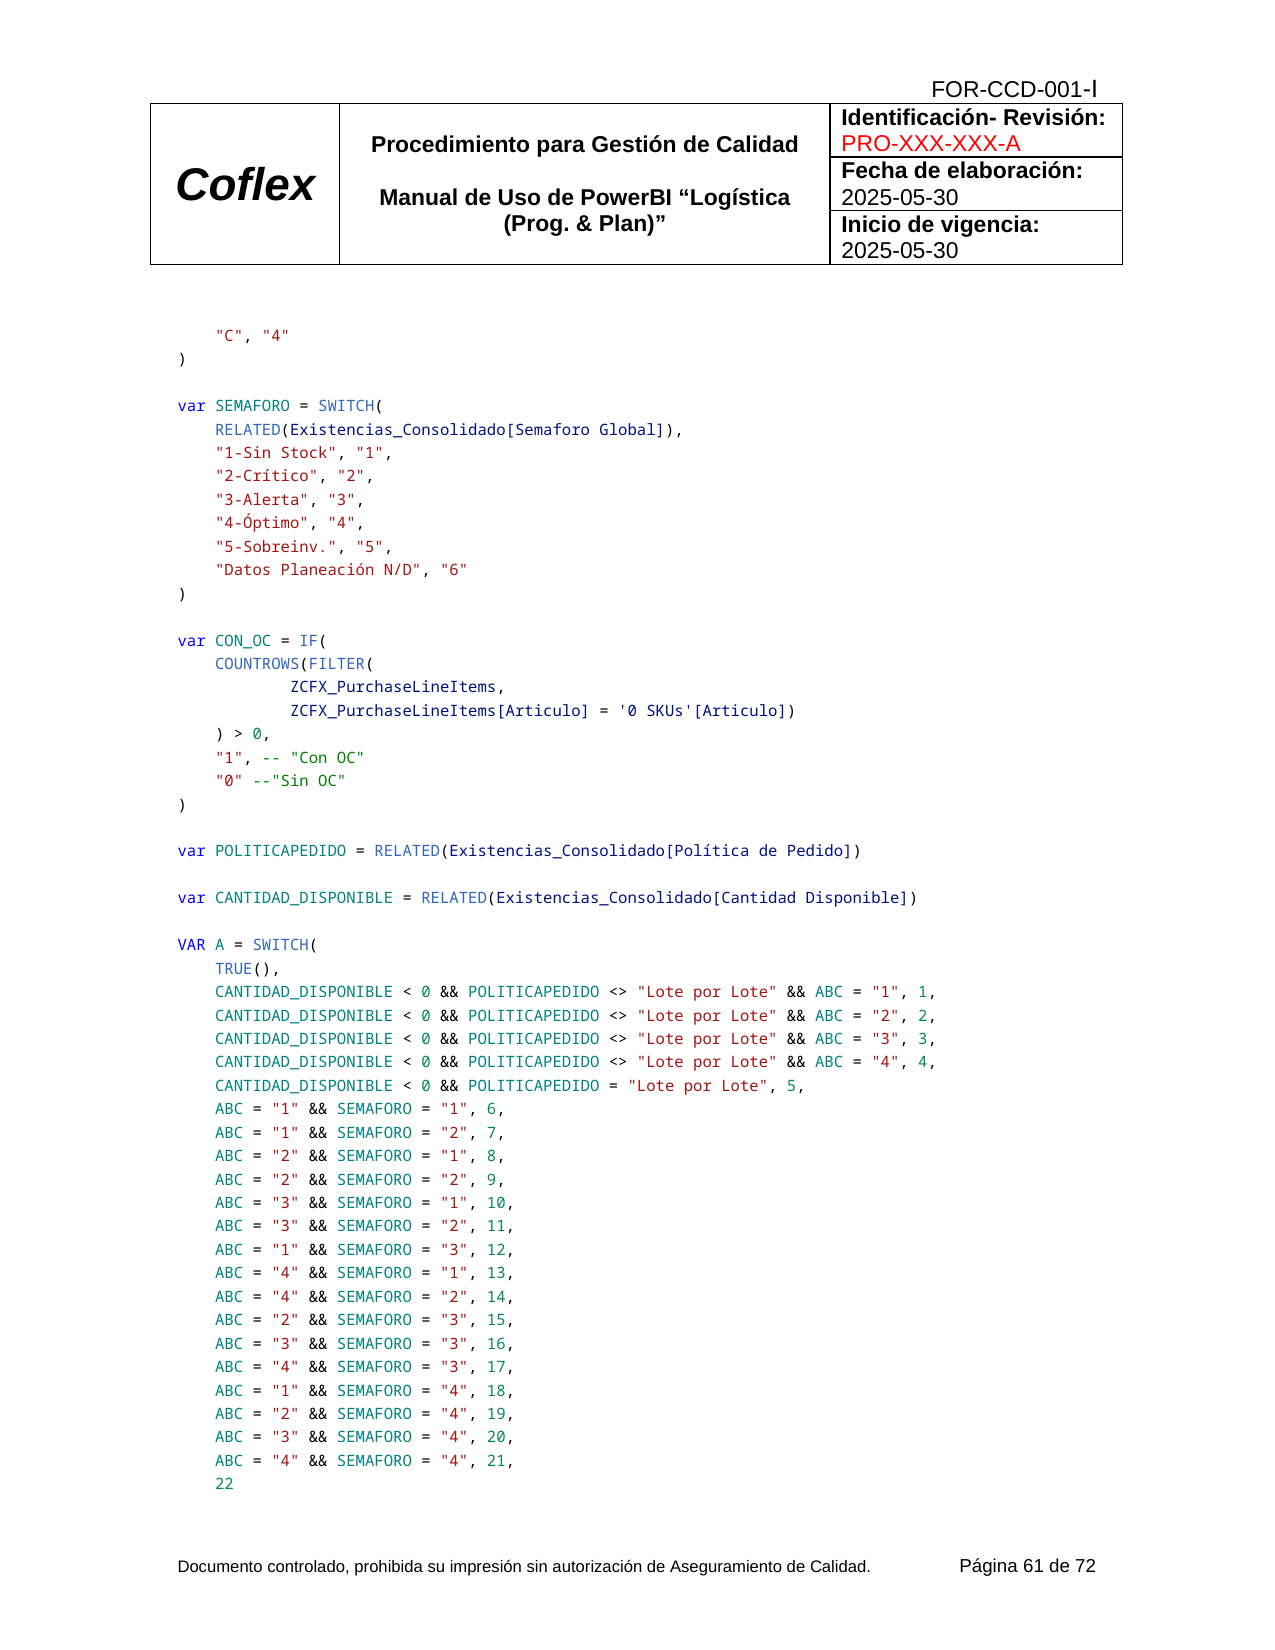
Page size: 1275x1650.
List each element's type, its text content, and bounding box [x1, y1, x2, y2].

text CANTIDAD_DISPONIBLE < 0 && POLITICAPEDIDO <> "Lote por Lote" && ABC = "1", 1, [177, 979, 1098, 1002]
text "5-Sobreinv.", "5", [177, 533, 1098, 557]
text ABC = "4" && SEMAFORO = "1", 13, [177, 1260, 1098, 1283]
text ) > 0, [177, 721, 1098, 744]
text CANTIDAD_DISPONIBLE < 0 && POLITICAPEDIDO <> "Lote por Lote" && ABC = "2", 2, [177, 1002, 1098, 1026]
text 22 [177, 1471, 1098, 1494]
text var CANTIDAD_DISPONIBLE = RELATED(Existencias_Consolidado[Cantidad Disponible]) [177, 885, 1098, 908]
text COUNTROWS(FILTER( [177, 651, 1098, 674]
text ABC = "3" && SEMAFORO = "2", 11, [177, 1213, 1098, 1236]
text "0" --"Sin OC" [177, 768, 1098, 791]
text ) [177, 791, 1098, 814]
text ABC = "2" && SEMAFORO = "2", 9, [177, 1166, 1098, 1189]
text ) [177, 346, 1098, 369]
text ABC = "4" && SEMAFORO = "2", 14, [177, 1283, 1098, 1307]
text CANTIDAD_DISPONIBLE < 0 && POLITICAPEDIDO <> "Lote por Lote" && ABC = "4", 4, [177, 1049, 1098, 1072]
text "1-Sin Stock", "1", [177, 439, 1098, 463]
text CANTIDAD_DISPONIBLE < 0 && POLITICAPEDIDO = "Lote por Lote", 5, [177, 1072, 1098, 1096]
text "3-Alerta", "3", [177, 486, 1098, 510]
text TRUE(), [177, 955, 1098, 979]
text ABC = "1" && SEMAFORO = "4", 18, [177, 1377, 1098, 1401]
text RELATED(Existencias_Consolidado[Semaforo Global]), [177, 416, 1098, 439]
text ABC = "4" && SEMAFORO = "4", 21, [177, 1447, 1098, 1471]
text var CON_OC = IF( [177, 627, 1098, 651]
text ABC = "1" && SEMAFORO = "2", 7, [177, 1119, 1098, 1143]
text var POLITICAPEDIDO = RELATED(Existencias_Consolidado[Política de Pedido]) [177, 838, 1098, 861]
text ABC = "1" && SEMAFORO = "1", 6, [177, 1096, 1098, 1119]
text ZCFX_PurchaseLineItems, [177, 674, 1098, 697]
text "C", "4" [177, 322, 1098, 346]
text "1", -- "Con OC" [177, 744, 1098, 768]
text ABC = "2" && SEMAFORO = "3", 15, [177, 1307, 1098, 1330]
text ABC = "3" && SEMAFORO = "3", 16, [177, 1330, 1098, 1354]
text ) [177, 580, 1098, 604]
text "2-Crítico", "2", [177, 463, 1098, 486]
text ZCFX_PurchaseLineItems[Articulo] = '0 SKUs'[Articulo]) [177, 697, 1098, 721]
text ABC = "1" && SEMAFORO = "3", 12, [177, 1236, 1098, 1260]
text "4-Óptimo", "4", [177, 510, 1098, 533]
text "Datos Planeación N/D", "6" [177, 557, 1098, 580]
text var SEMAFORO = SWITCH( [177, 393, 1098, 416]
text ABC = "3" && SEMAFORO = "4", 20, [177, 1424, 1098, 1447]
text ABC = "4" && SEMAFORO = "3", 17, [177, 1354, 1098, 1377]
text VAR A = SWITCH( [177, 932, 1098, 955]
text ABC = "2" && SEMAFORO = "4", 19, [177, 1401, 1098, 1424]
text CANTIDAD_DISPONIBLE < 0 && POLITICAPEDIDO <> "Lote por Lote" && ABC = "3", 3, [177, 1026, 1098, 1049]
text ABC = "3" && SEMAFORO = "1", 10, [177, 1189, 1098, 1213]
text ABC = "2" && SEMAFORO = "1", 8, [177, 1143, 1098, 1166]
